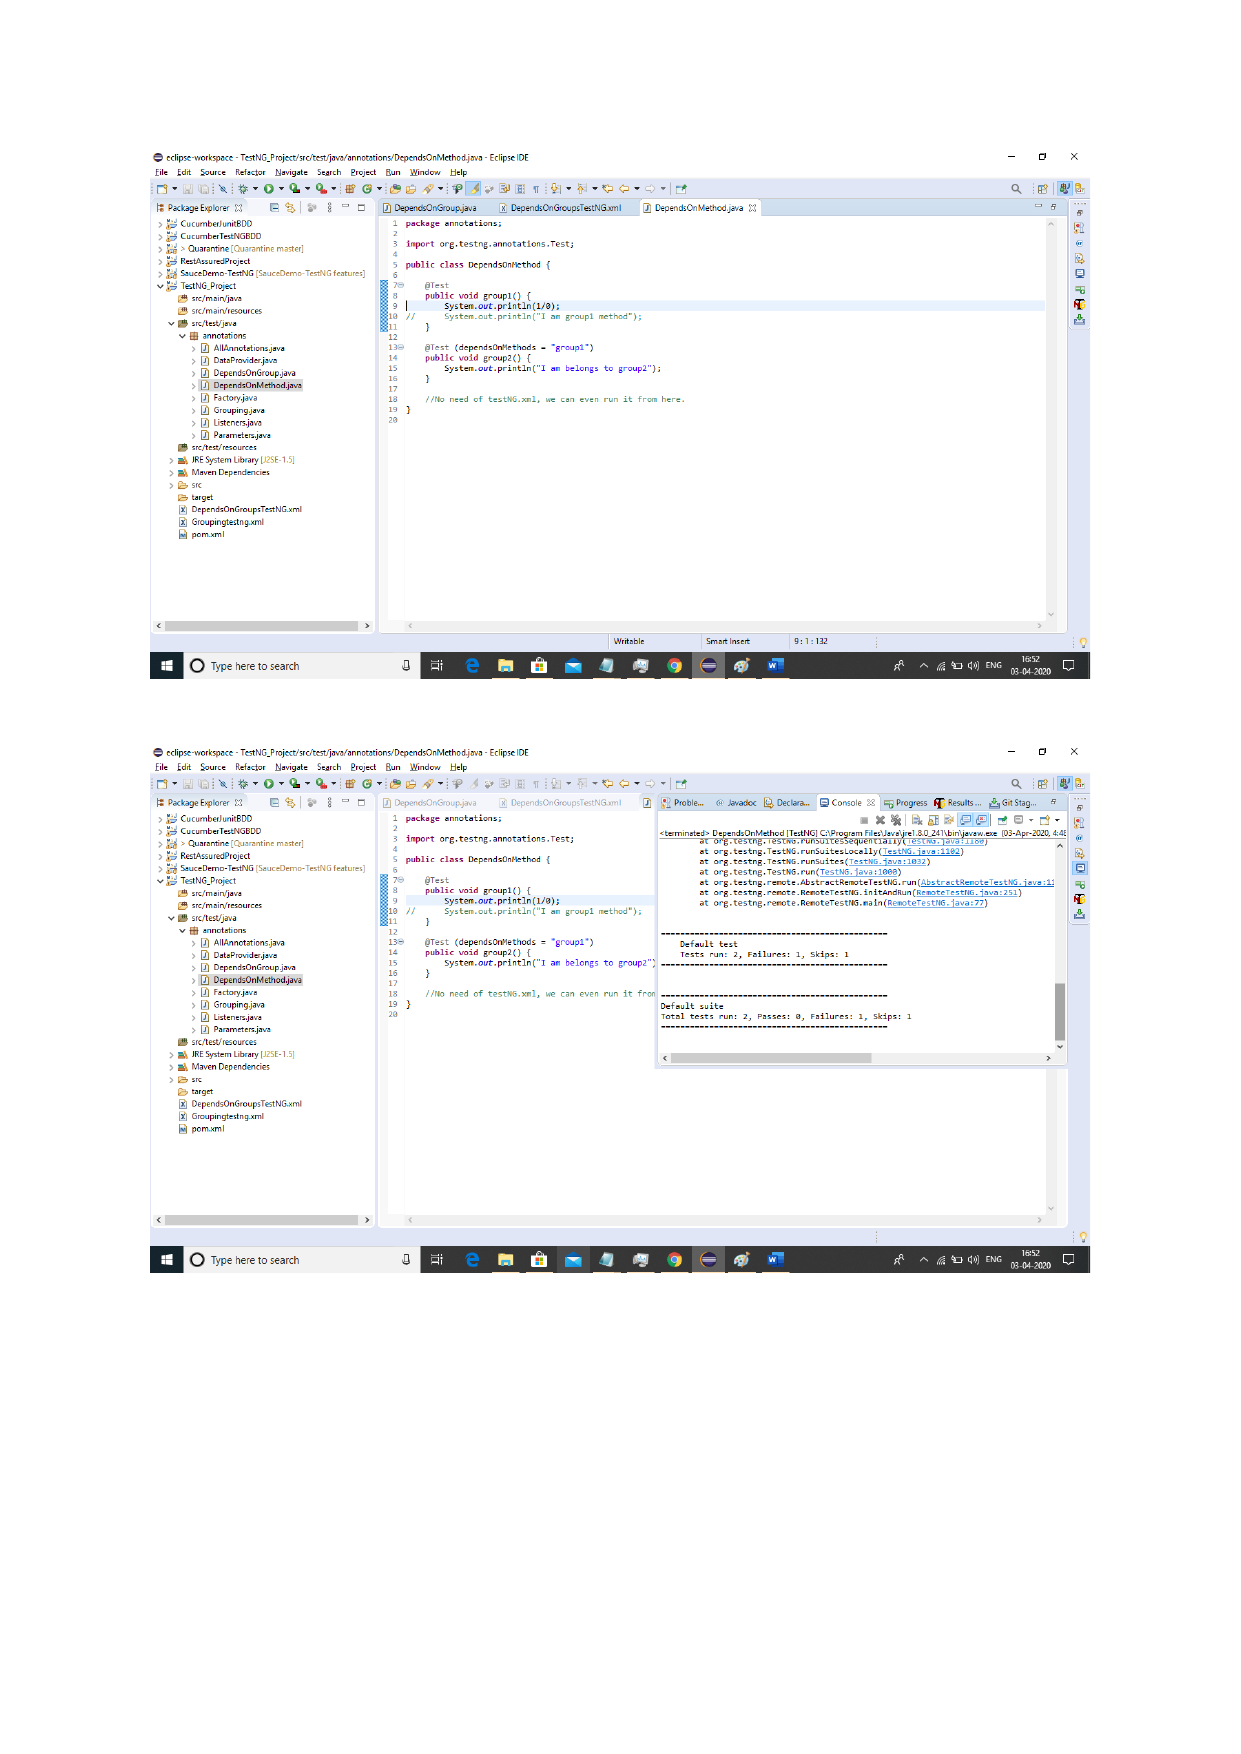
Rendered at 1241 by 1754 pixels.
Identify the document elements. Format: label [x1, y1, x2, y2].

picture [150, 150, 1091, 679]
picture [150, 744, 1091, 1273]
